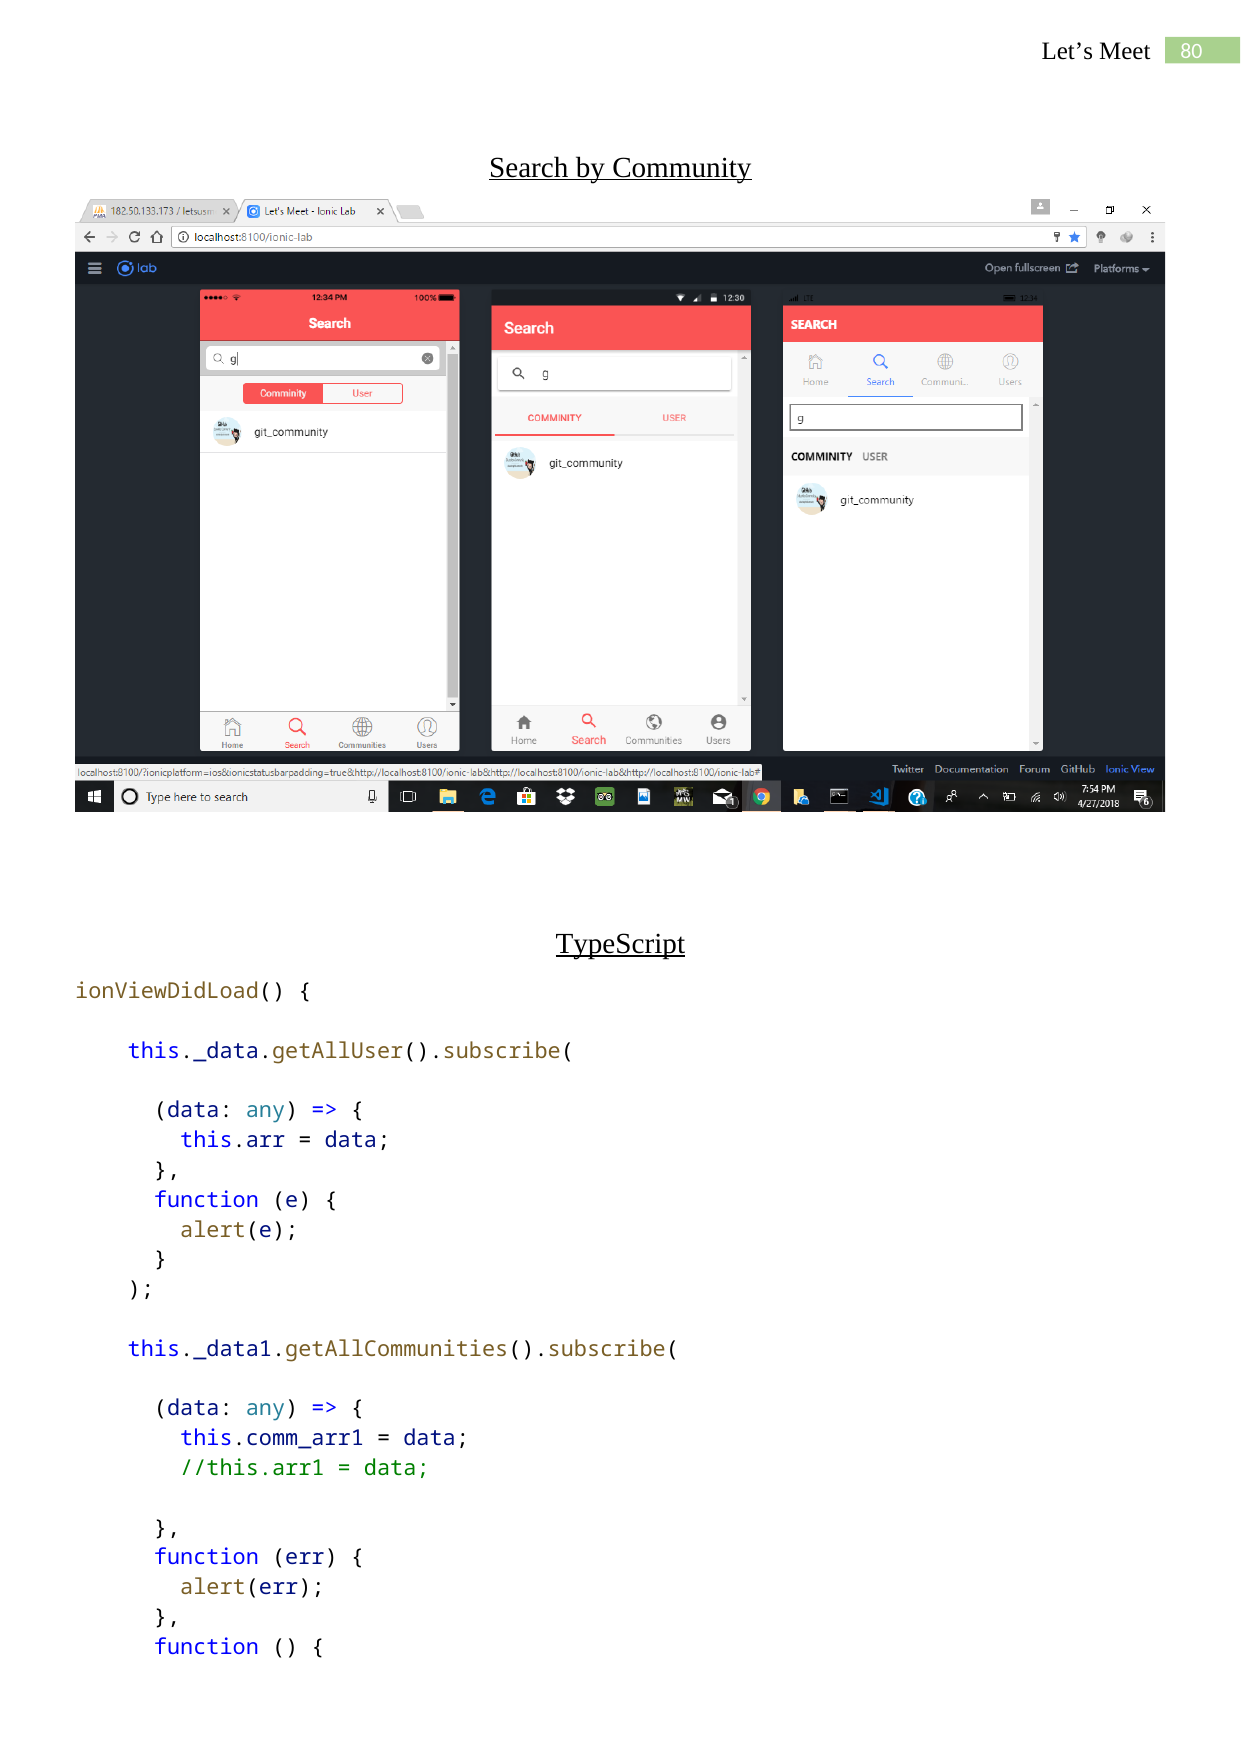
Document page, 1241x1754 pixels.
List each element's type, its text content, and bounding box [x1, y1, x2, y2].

text function (err) { [75, 1541, 1165, 1571]
text } [75, 1243, 1165, 1273]
text }, [75, 1154, 1165, 1184]
text }, [75, 1512, 1165, 1541]
picture [75, 199, 1166, 812]
text (data: any) => { [75, 1392, 1165, 1422]
text this._data1.getAllCommunities().subscribe( [75, 1333, 1165, 1363]
text Search by Community [75, 150, 1165, 183]
text function () { [75, 1631, 1165, 1661]
text ); [75, 1273, 1165, 1303]
text function (e) { [75, 1184, 1165, 1214]
text this.arr = data; [75, 1124, 1165, 1154]
text this.comm_arr1 = data; [75, 1422, 1165, 1452]
text }, [75, 1601, 1165, 1631]
text TypeScript [75, 926, 1165, 959]
text alert(err); [75, 1571, 1165, 1601]
text //this.arr1 = data; [75, 1452, 1165, 1482]
text (data: any) => { [75, 1094, 1165, 1124]
text ionViewDidLoad() { [75, 975, 1165, 1005]
text alert(e); [75, 1214, 1165, 1243]
text this._data.getAllUser().subscribe( [75, 1035, 1165, 1065]
